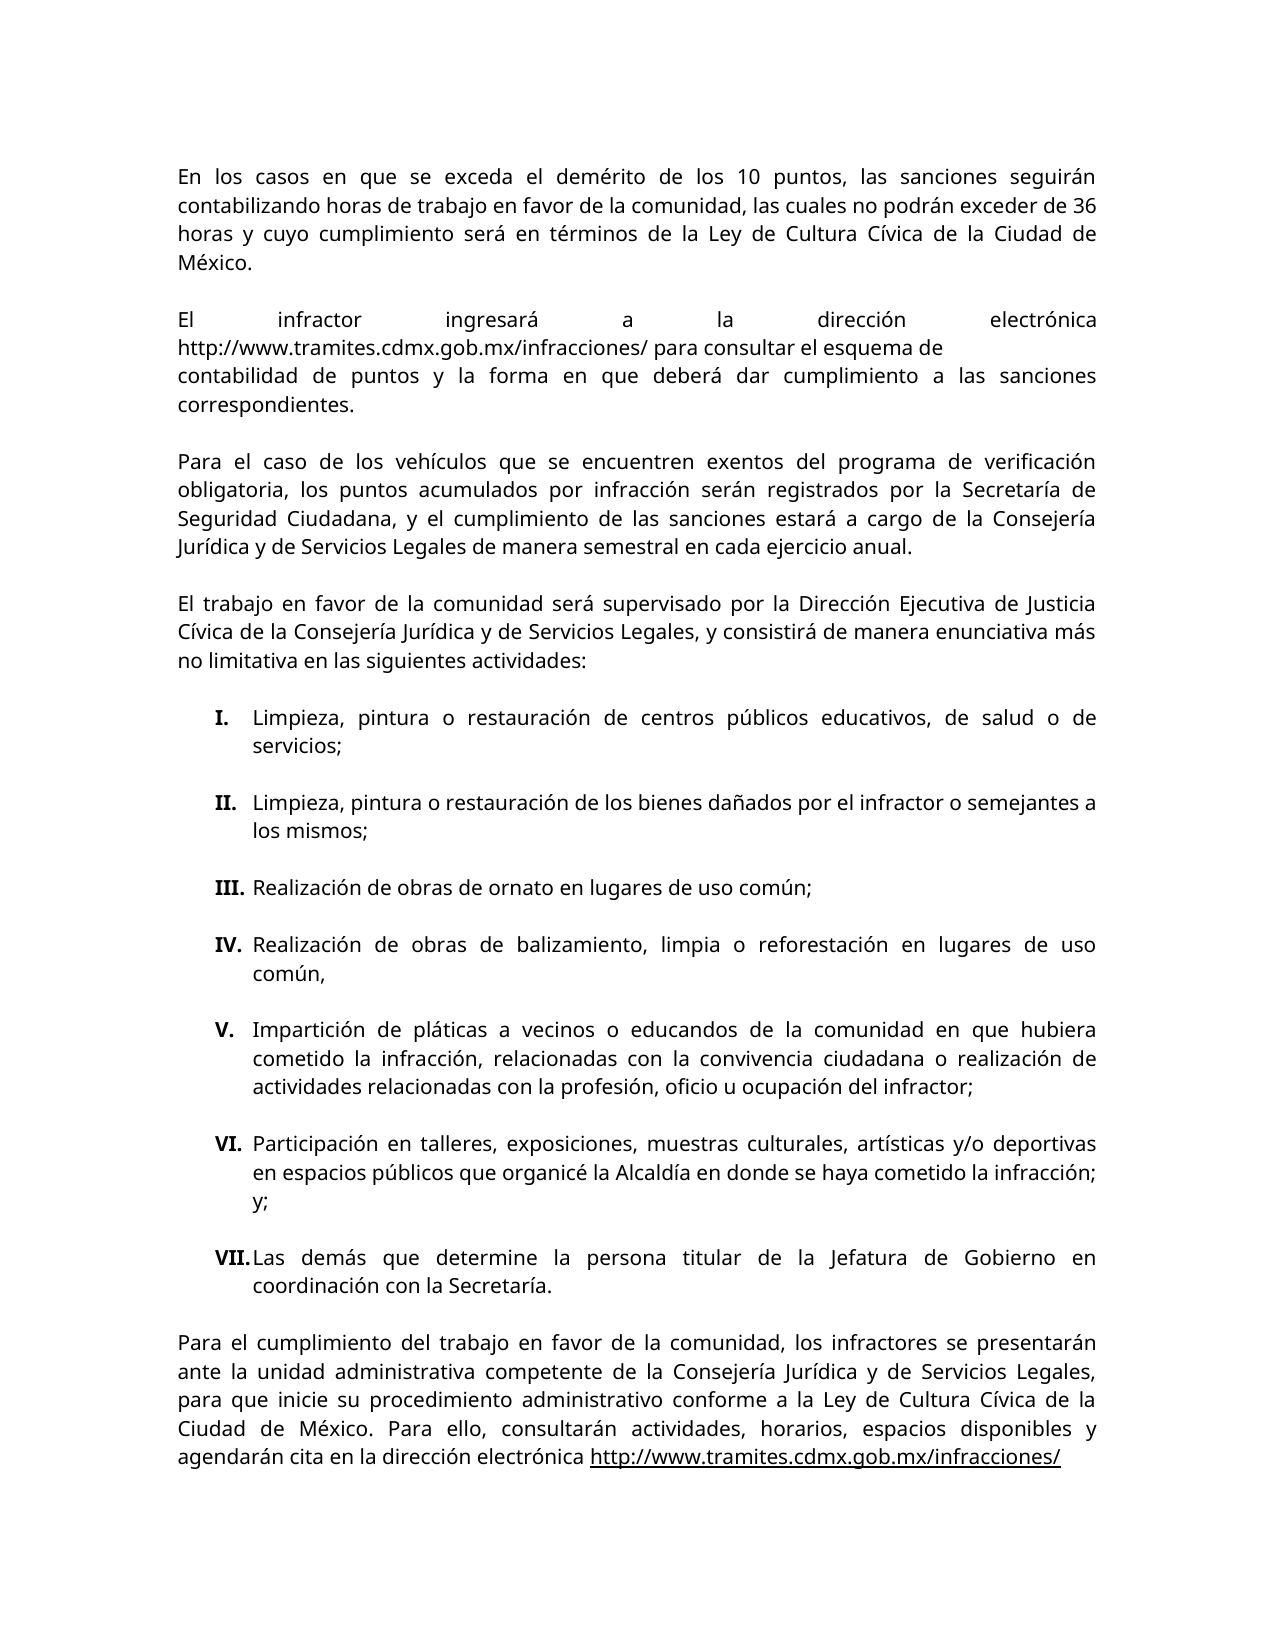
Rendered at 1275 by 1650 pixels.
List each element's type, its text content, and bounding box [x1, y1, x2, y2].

list Las demás que determine la persona titular de la Jefatura de Gobierno en coordinación con la Secretaría. [215, 1243, 1098, 1300]
text En los casos en que se exceda el demérito de los 10 puntos, las sanciones seguirán contabilizando horas de trabajo en favor de la comunidad, las cuales no podrán exceder de 36 horas y cuyo cumplimiento será en términos de la Ley de Cultura Cívica de la Ciudad de México. [177, 162, 1098, 276]
list Realización de obras de ornato en lugares de uso común; [215, 873, 1098, 902]
text contabilidad de puntos y la forma en que deberá dar cumplimiento a las sanciones correspondientes. [177, 362, 1098, 418]
text Para el cumplimiento del trabajo en favor de la comunidad, los infractores se presentarán ante la unidad administrativa competente de la Consejería Jurídica y de Servicios Legales, para que inicie su procedimiento administrativo conforme a la Ley de Cultura Cívica de la Ciudad de México. Para ello, consultarán actividades, horarios, espacios disponibles y agendarán cita en la dirección electrónica http://www.tramites.cdmx.gob.mx/infracciones/ [177, 1328, 1098, 1471]
text Para el caso de los vehículos que se encuentren exentos del programa de verificación obligatoria, los puntos acumulados por infracción serán registrados por la Secretaría de Seguridad Ciudadana, y el cumplimiento de las sanciones estará a cargo de la Consejería Jurídica y de Servicios Legales de manera semestral en cada ejercicio anual. [177, 447, 1098, 561]
list Limpieza, pintura o restauración de centros públicos educativos, de salud o de servicios; [215, 703, 1098, 760]
list Realización de obras de balizamiento, limpia o reforestación en lugares de uso común, [215, 930, 1098, 987]
list Impartición de pláticas a vecinos o educandos de la comunidad en que hubiera cometido la infracción, relacionadas con la convivencia ciudadana o realización de actividades relacionadas con la profesión, oficio u ocupación del infractor; [215, 1016, 1098, 1101]
text El trabajo en favor de la comunidad será supervisado por la Dirección Ejecutiva de Justicia Cívica de la Consejería Jurídica y de Servicios Legales, y consistirá de manera enunciativa más no limitativa en las siguientes actividades: [177, 589, 1098, 674]
list Participación en talleres, exposiciones, muestras culturales, artísticas y/o deportivas en espacios públicos que organicé la Alcaldía en donde se haya cometido la infracción; y; [215, 1129, 1098, 1215]
text El infractor ingresará a la dirección electrónica http://www.tramites.cdmx.gob.mx/infracciones/ para consultar el esquema de [177, 305, 1098, 362]
list Limpieza, pintura o restauración de los bienes dañados por el infractor o semejantes a los mismos; [215, 788, 1098, 845]
